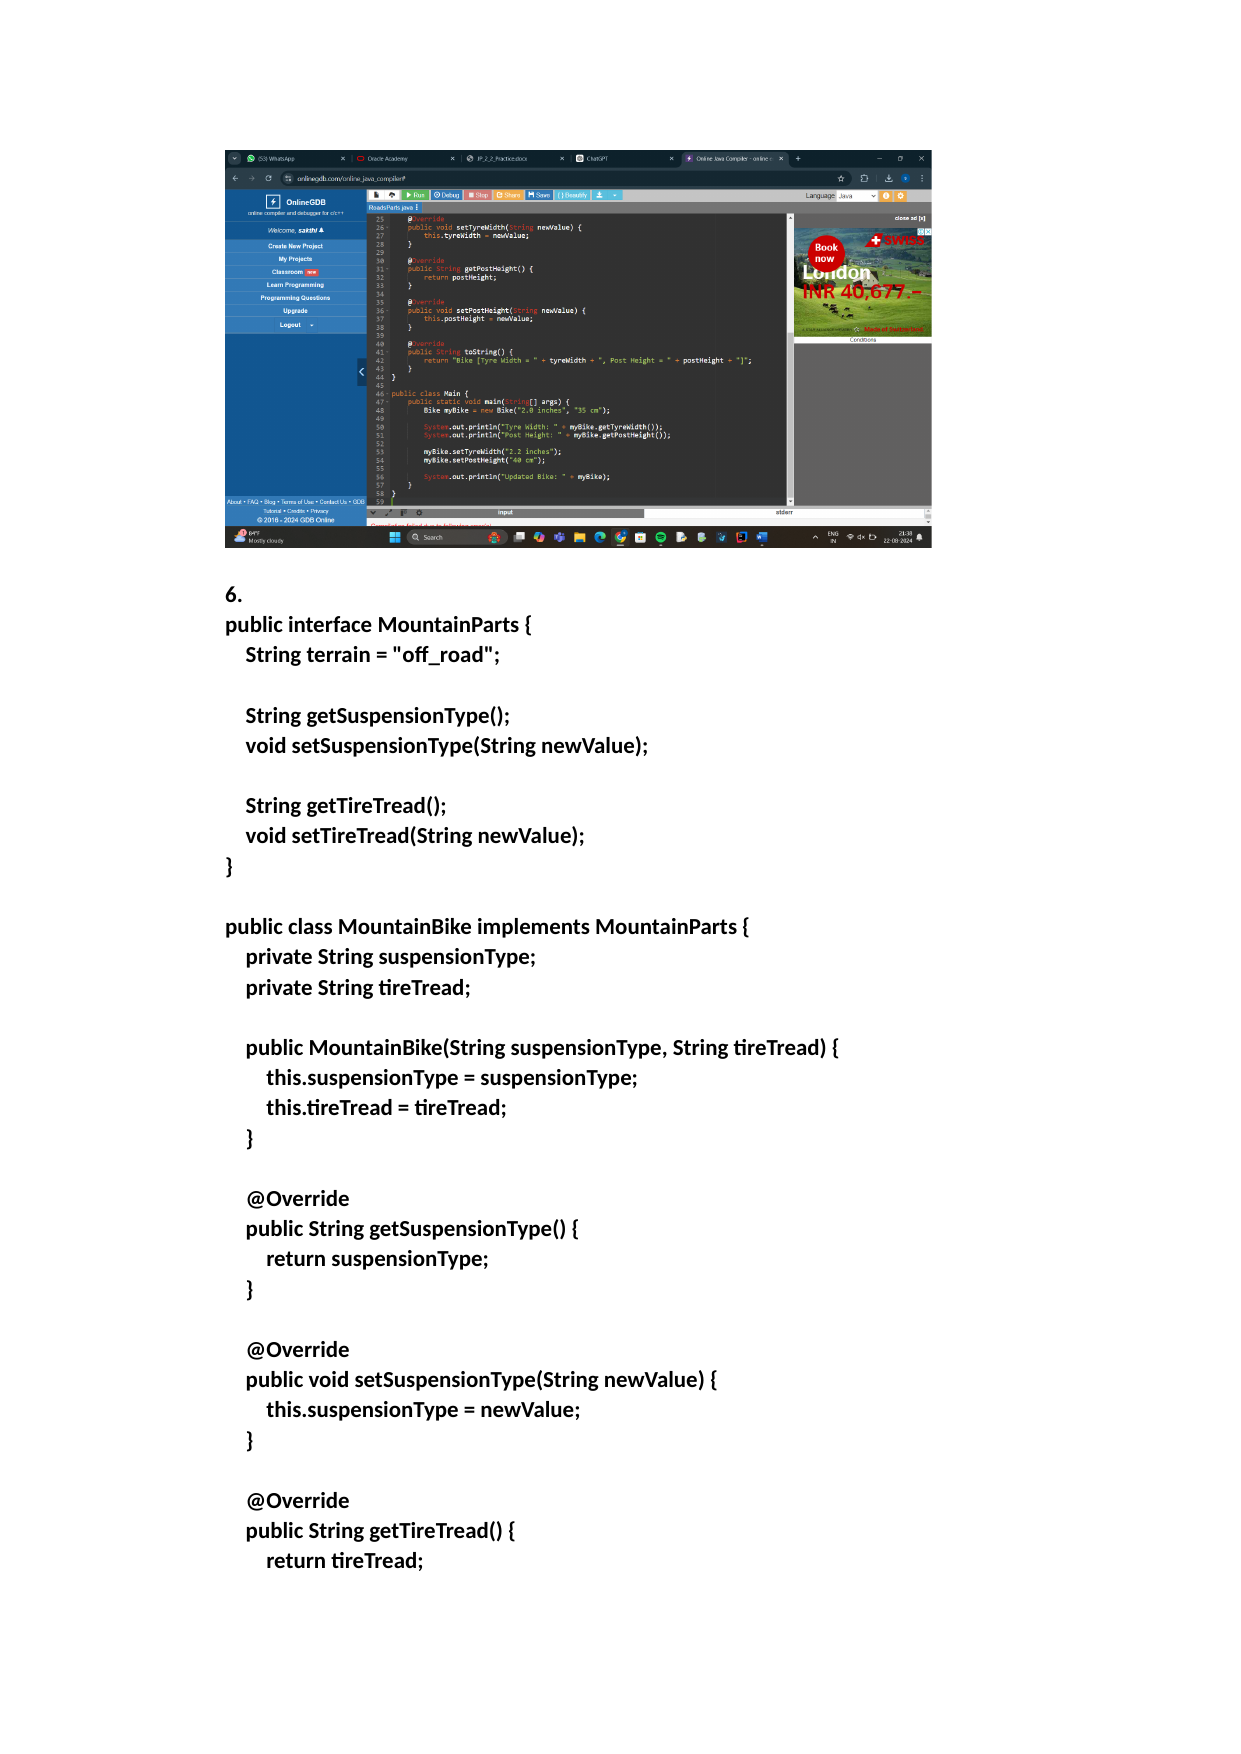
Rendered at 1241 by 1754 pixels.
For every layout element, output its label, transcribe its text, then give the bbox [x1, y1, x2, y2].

list String getSuspensionType(); [225, 701, 1090, 729]
list void setTireTread(String newValue); [225, 822, 1090, 849]
list } [225, 1124, 1090, 1152]
list return tireTread; [225, 1547, 1090, 1574]
list } [225, 1426, 1090, 1454]
list @Override [225, 1486, 1090, 1514]
list this.tireTread = tireTread; [225, 1093, 1090, 1121]
picture [225, 150, 932, 548]
list return suspensionType; [225, 1244, 1090, 1272]
list @Override [225, 1184, 1090, 1212]
list String getTireTread(); [225, 791, 1090, 819]
list public interface MountainParts { [225, 610, 1090, 638]
list } [225, 852, 1090, 880]
list public String getTireTread() { [225, 1516, 1090, 1544]
list 6. [225, 580, 1090, 608]
list this.suspensionType = suspensionType; [225, 1063, 1090, 1091]
list } [225, 1275, 1090, 1303]
list private String suspensionType; [225, 942, 1090, 970]
list String terrain = "off_road"; [225, 640, 1090, 668]
list public void setSuspensionType(String newValue) { [225, 1365, 1090, 1393]
list void setSuspensionType(String newValue); [225, 731, 1090, 759]
list public class MountainBike implements MountainParts { [225, 912, 1090, 940]
list public String getSuspensionType() { [225, 1214, 1090, 1242]
list this.suspensionType = newValue; [225, 1396, 1090, 1423]
list @Override [225, 1335, 1090, 1363]
list public MountainBike(String suspensionType, String tireTread) { [225, 1033, 1090, 1061]
list private String tireTread; [225, 973, 1090, 1001]
